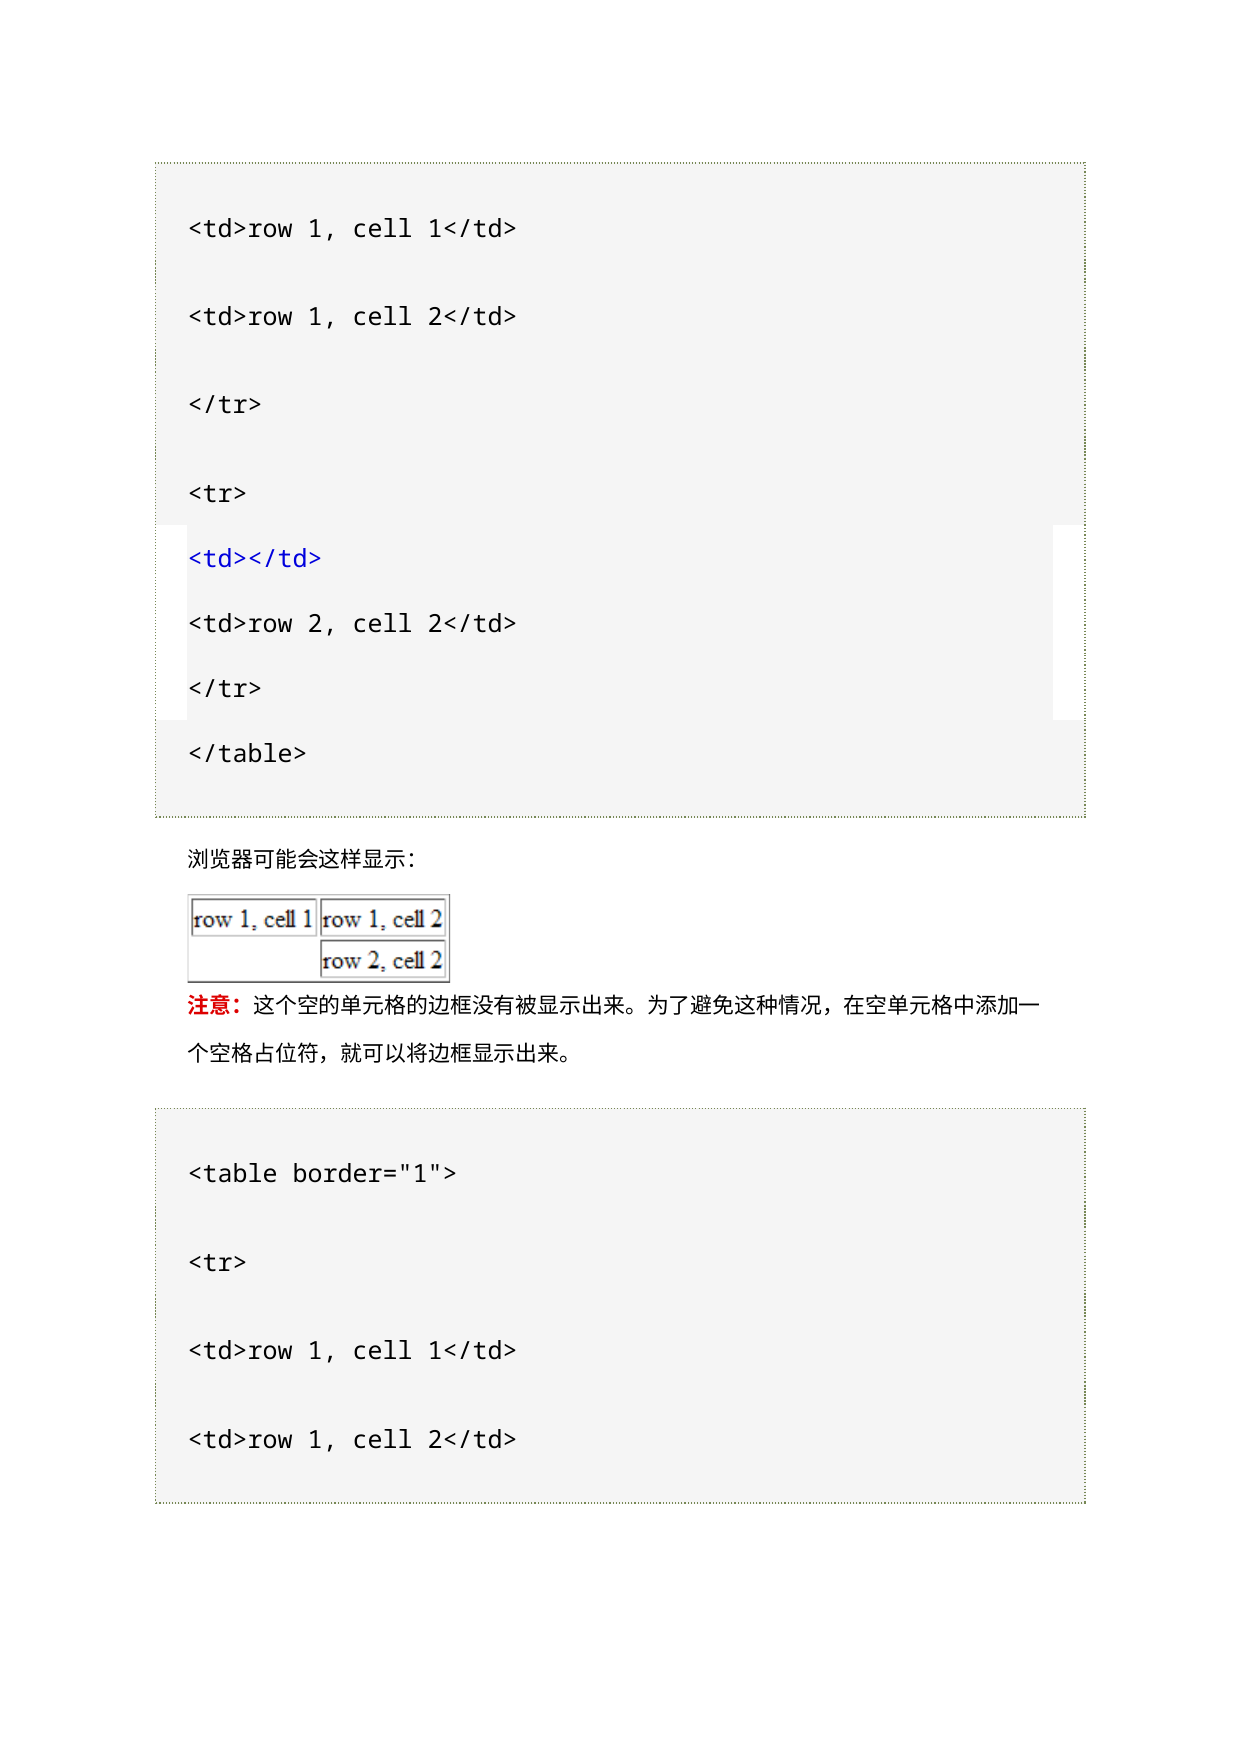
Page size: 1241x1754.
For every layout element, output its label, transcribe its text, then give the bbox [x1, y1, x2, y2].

text <table border="1"> [155, 1108, 1086, 1196]
text <td>row 2, cell 2</td> [187, 590, 1053, 655]
text </tr> [187, 655, 1053, 687]
text <td>row 1, cell 2</td> [155, 250, 1086, 339]
picture [187, 894, 451, 983]
text 浏览器可能会这样显示： [187, 841, 1053, 874]
text </table> [155, 687, 1086, 818]
text <td>row 1, cell 1</td> [155, 1284, 1086, 1373]
text <td></td> [187, 525, 1053, 590]
text <tr> [155, 1196, 1086, 1284]
text <td>row 1, cell 2</td> [155, 1373, 1086, 1504]
text 注意：这个空的单元格的边框没有被显示出来。为了避免这种情况，在空单元格中添加一个空格占位符，就可以将边框显示出来。 [187, 987, 1053, 1068]
text </tr> [155, 339, 1086, 427]
text <td>row 1, cell 1</td> [155, 162, 1086, 250]
text <tr> [155, 427, 1086, 525]
